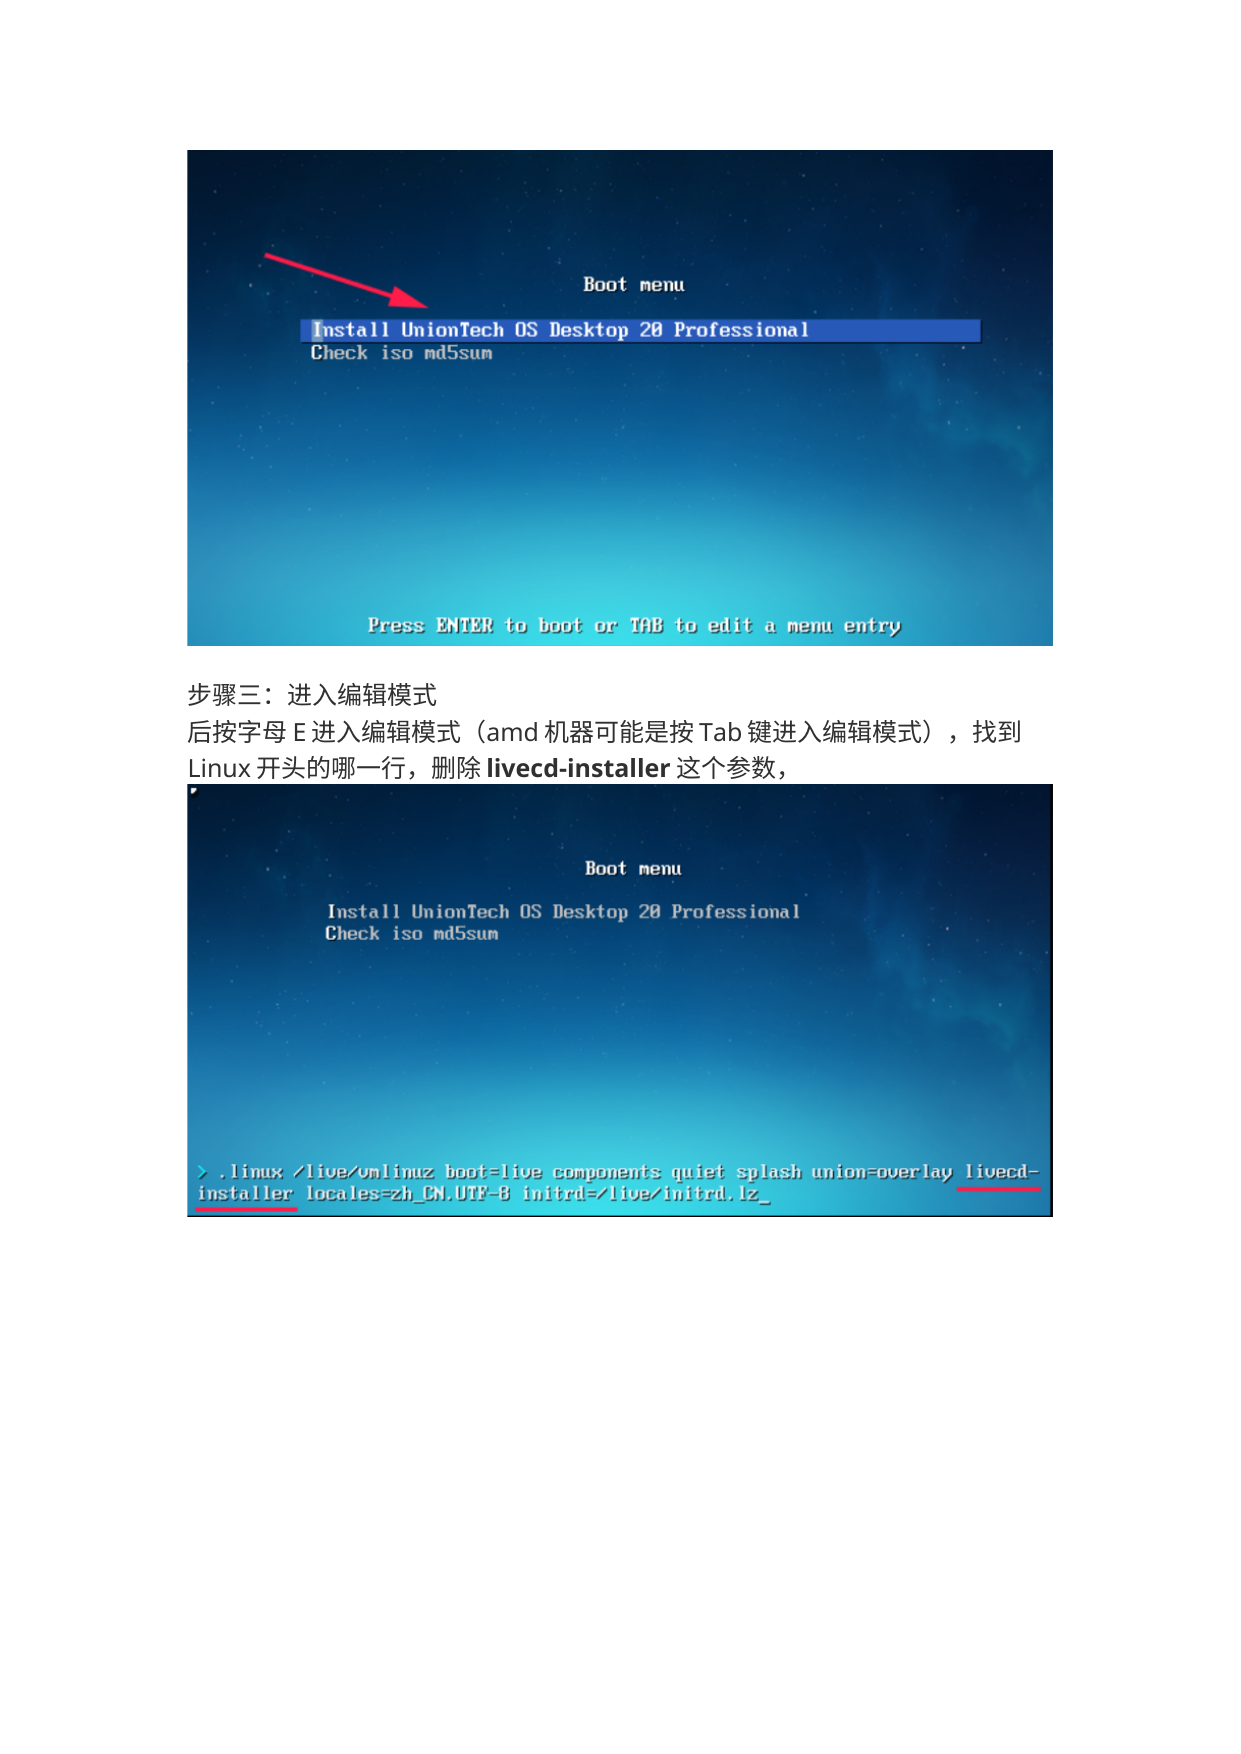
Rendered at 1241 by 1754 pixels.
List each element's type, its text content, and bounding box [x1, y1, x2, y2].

picture [187, 150, 1053, 647]
text 步骤三：进入编辑模式 [187, 676, 1053, 712]
picture [187, 784, 1053, 1217]
text 后按字母E进入编辑模式（amd机器可能是按Tab键进入编辑模式），找到Linux开头的哪一行，删除livecd-installer这个参数， [187, 712, 1053, 784]
